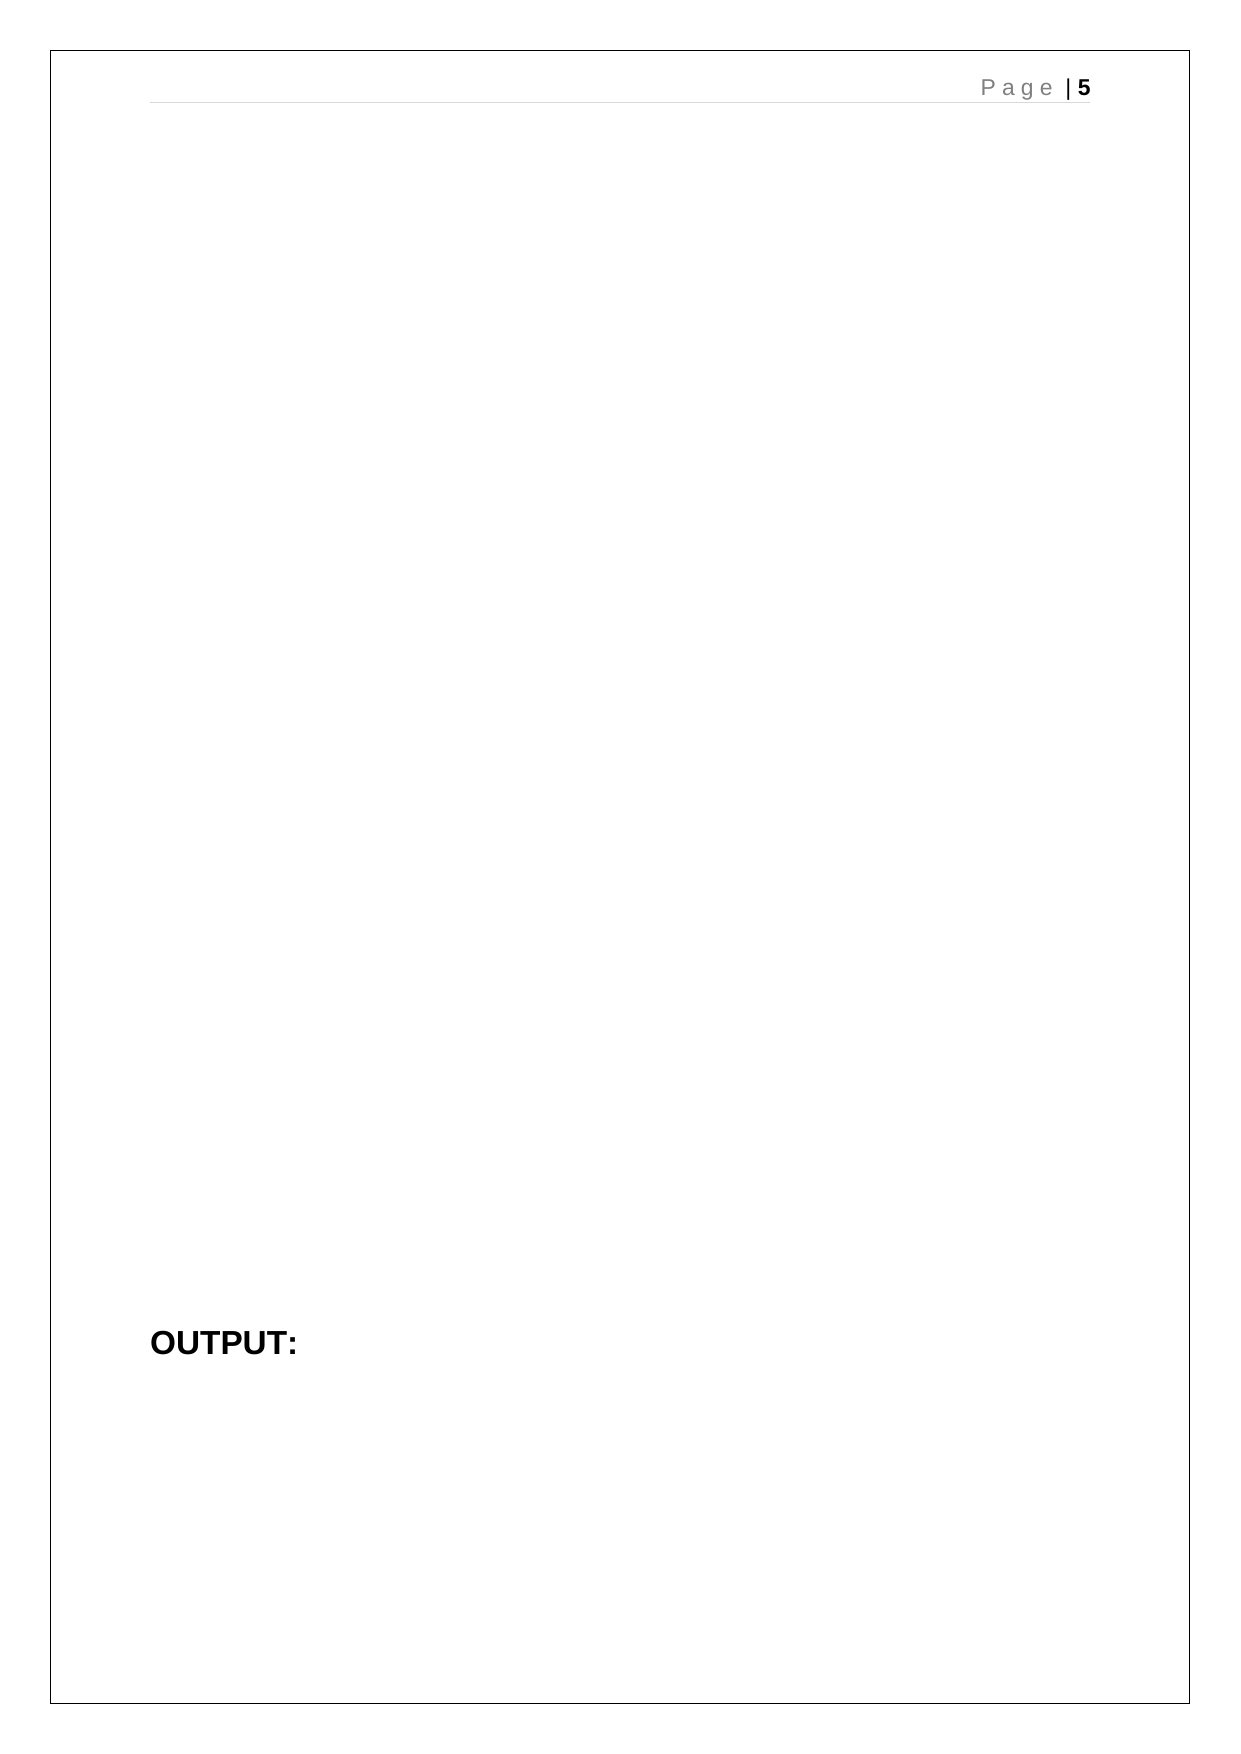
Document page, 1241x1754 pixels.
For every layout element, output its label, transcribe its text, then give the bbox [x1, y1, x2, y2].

text OUTPUT: [150, 1323, 1090, 1362]
